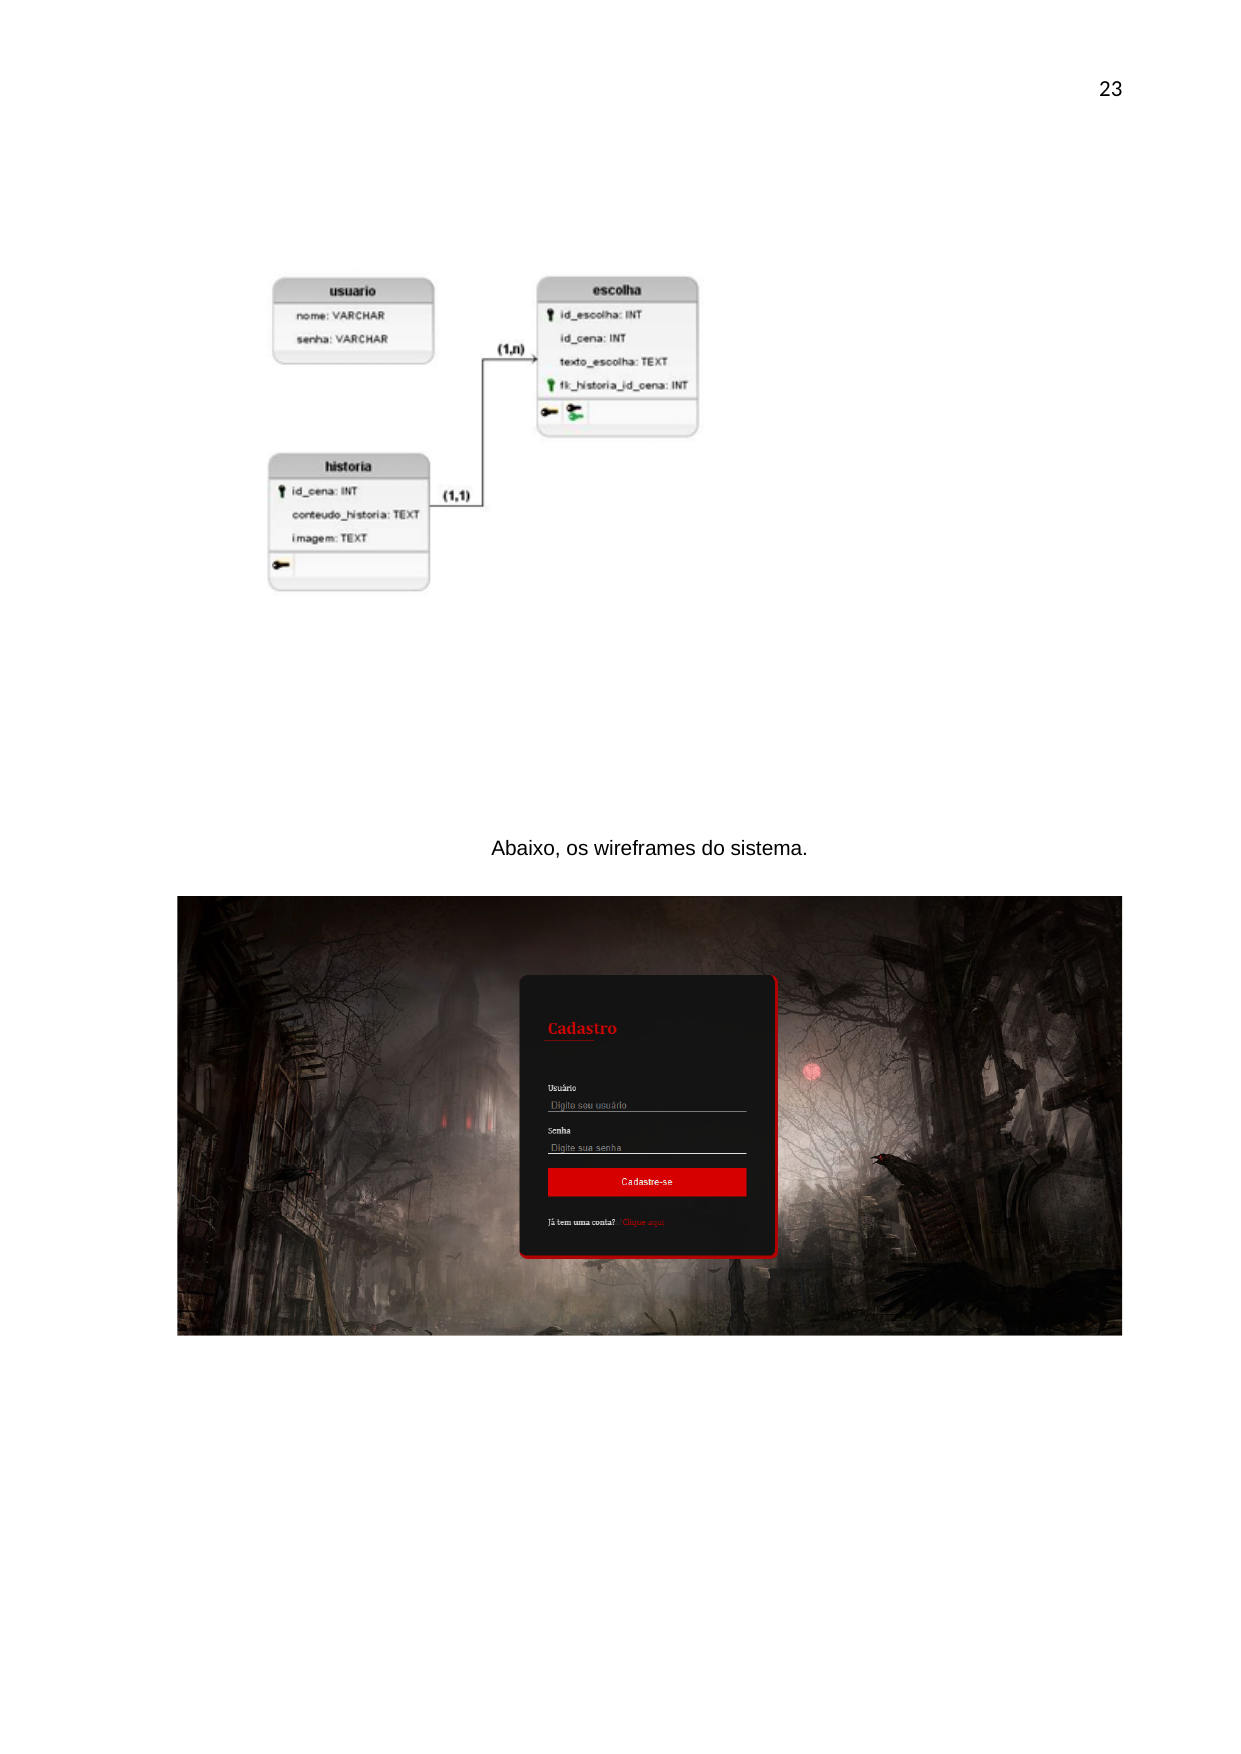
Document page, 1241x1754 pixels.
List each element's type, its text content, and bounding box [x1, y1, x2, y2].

picture [177, 896, 1123, 1336]
picture [177, 177, 1064, 665]
text Abaixo, os wireframes do sistema. [177, 836, 1122, 860]
